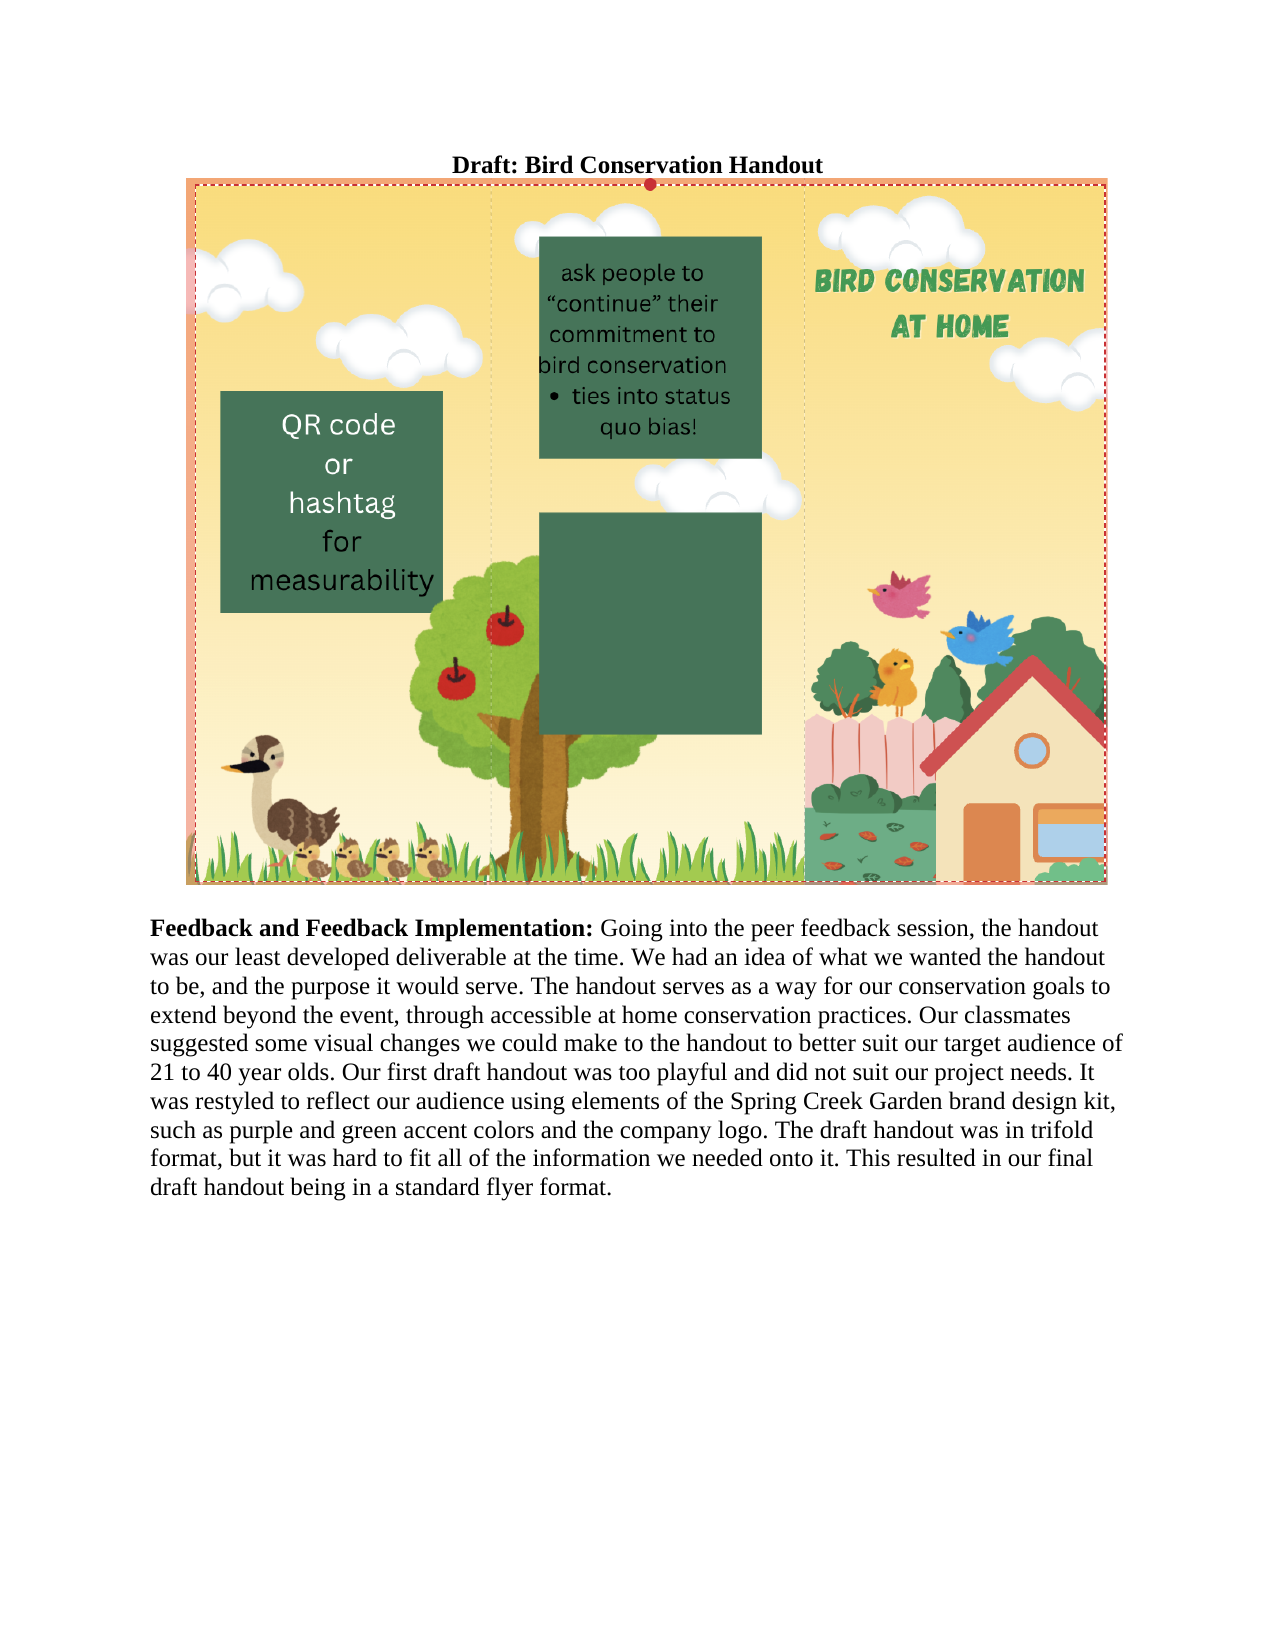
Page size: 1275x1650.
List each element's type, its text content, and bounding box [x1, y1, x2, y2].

text Draft: Bird Conservation Handout [150, 150, 1125, 179]
text Feedback and Feedback Implementation: Going into the peer feedback session, the handout was our least developed deliverable at the time. We had an idea of what we wanted the handout to be, and the purpose it would serve. The handout serves as a way for our conservation goals to extend beyond the event, through accessible at home conservation practices. Our classmates suggested some visual changes we could make to the handout to better suit our target audience of 21 to 40 year olds. Our first draft handout was too playful and did not suit our project needs. It was restyled to reflect our audience using elements of the Spring Creek Garden brand design kit, such as purple and green accent colors and the company logo. The draft handout was in trifold format, but it was hard to fit all of the information we needed onto it. This resulted in our final draft handout being in a standard flyer format. [150, 913, 1125, 1201]
picture [186, 178, 1108, 885]
